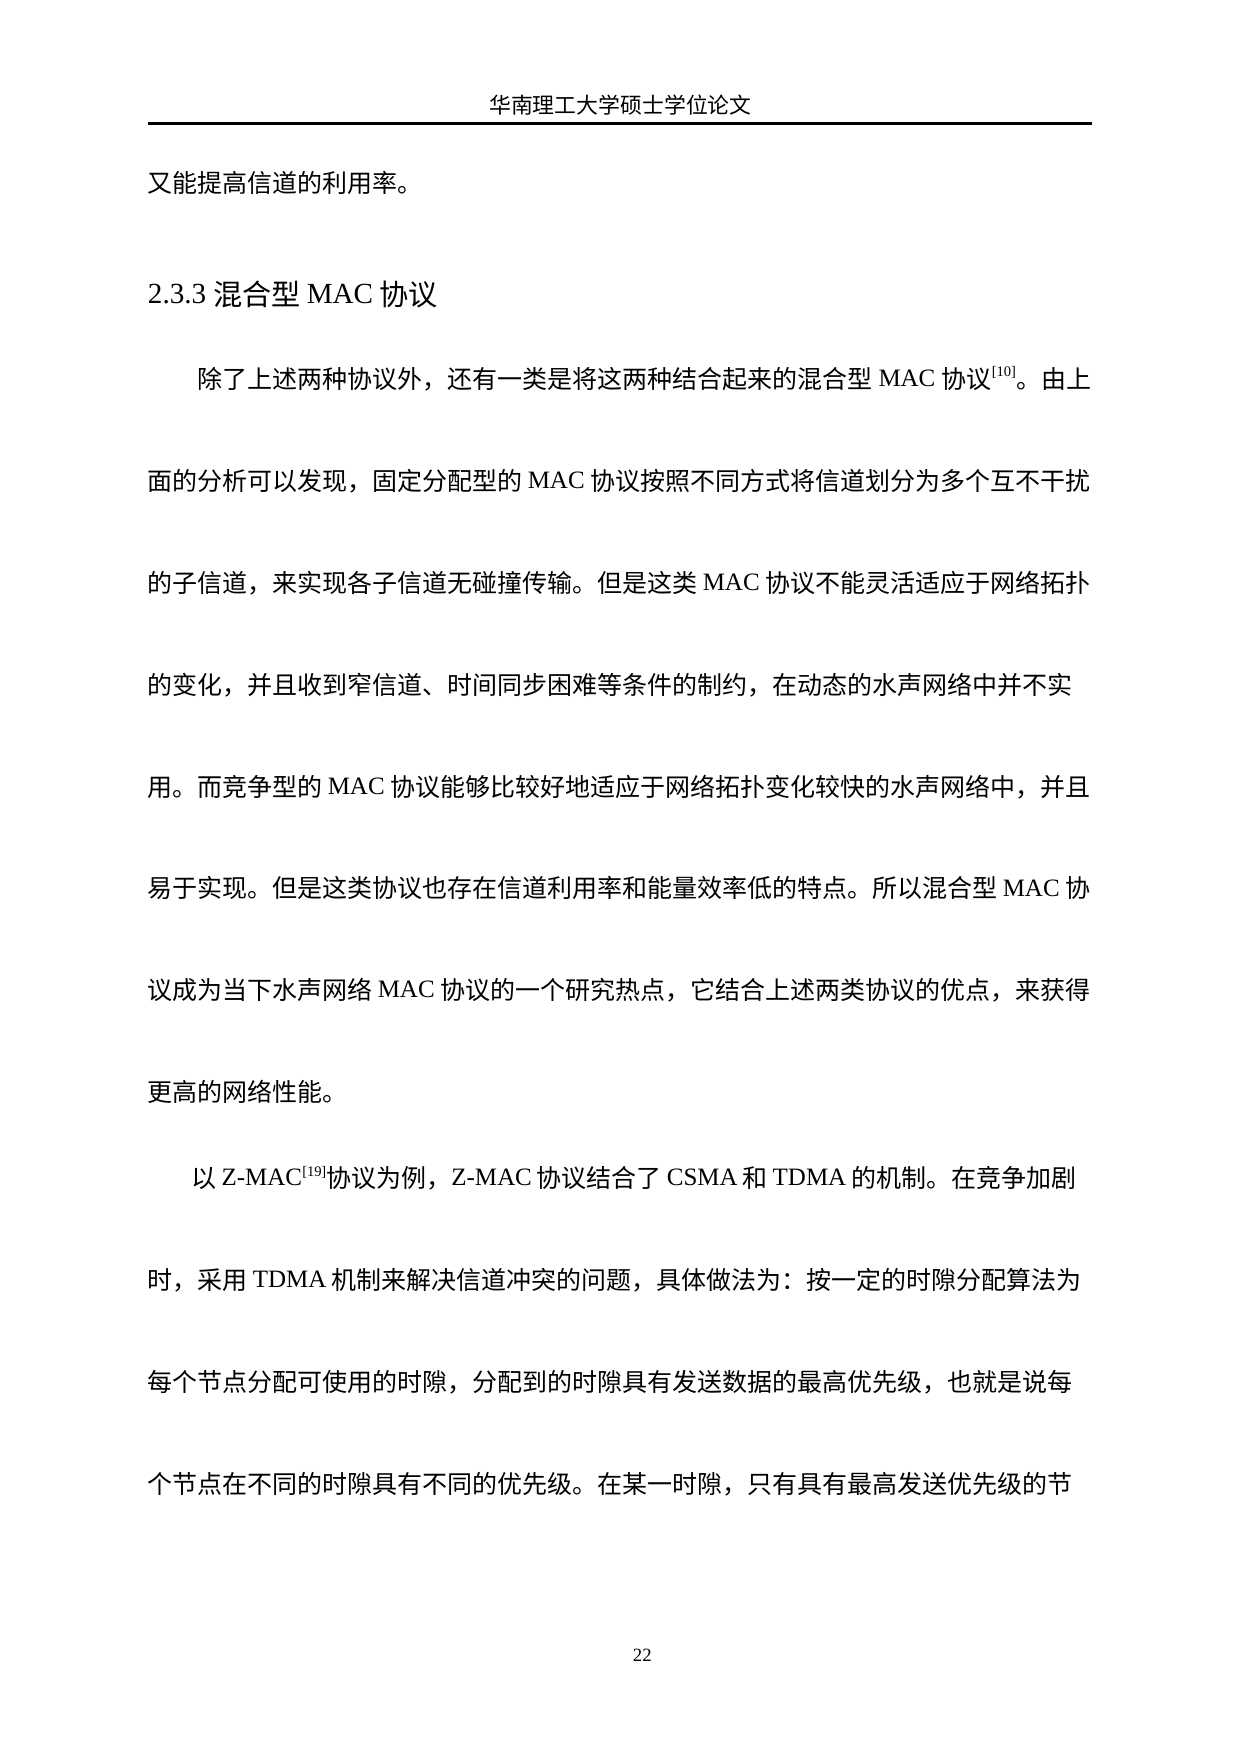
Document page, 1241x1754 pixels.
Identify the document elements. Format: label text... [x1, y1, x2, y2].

text 除了上述两种协议外，还有一类是将这两种结合起来的混合型 MAC 协议[10]。由上面的分析可以发现，固定分配型的MAC协议按照不同方式将信道划分为多个互不干扰的子信道，来实现各子信道无碰撞传输。但是这类MAC协议不能灵活适应于网络拓扑的变化，并且收到窄信道、时间同步困难等条件的制约，在动态的水声网络中并不实用。而竞争型的MAC协议能够比较好地适应于网络拓扑变化较快的水声网络中，并且易于实现。但是这类协议也存在信道利用率和能量效率低的特点。所以混合型MAC协议成为当下水声网络MAC协议的一个研究热点，它结合上述两类协议的优点，来获得更高的网络性能。 [148, 344, 1092, 1125]
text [148, 1143, 1092, 1516]
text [148, 148, 1092, 216]
subtitle 2.3.3 混合型MAC协议 [148, 259, 1067, 327]
